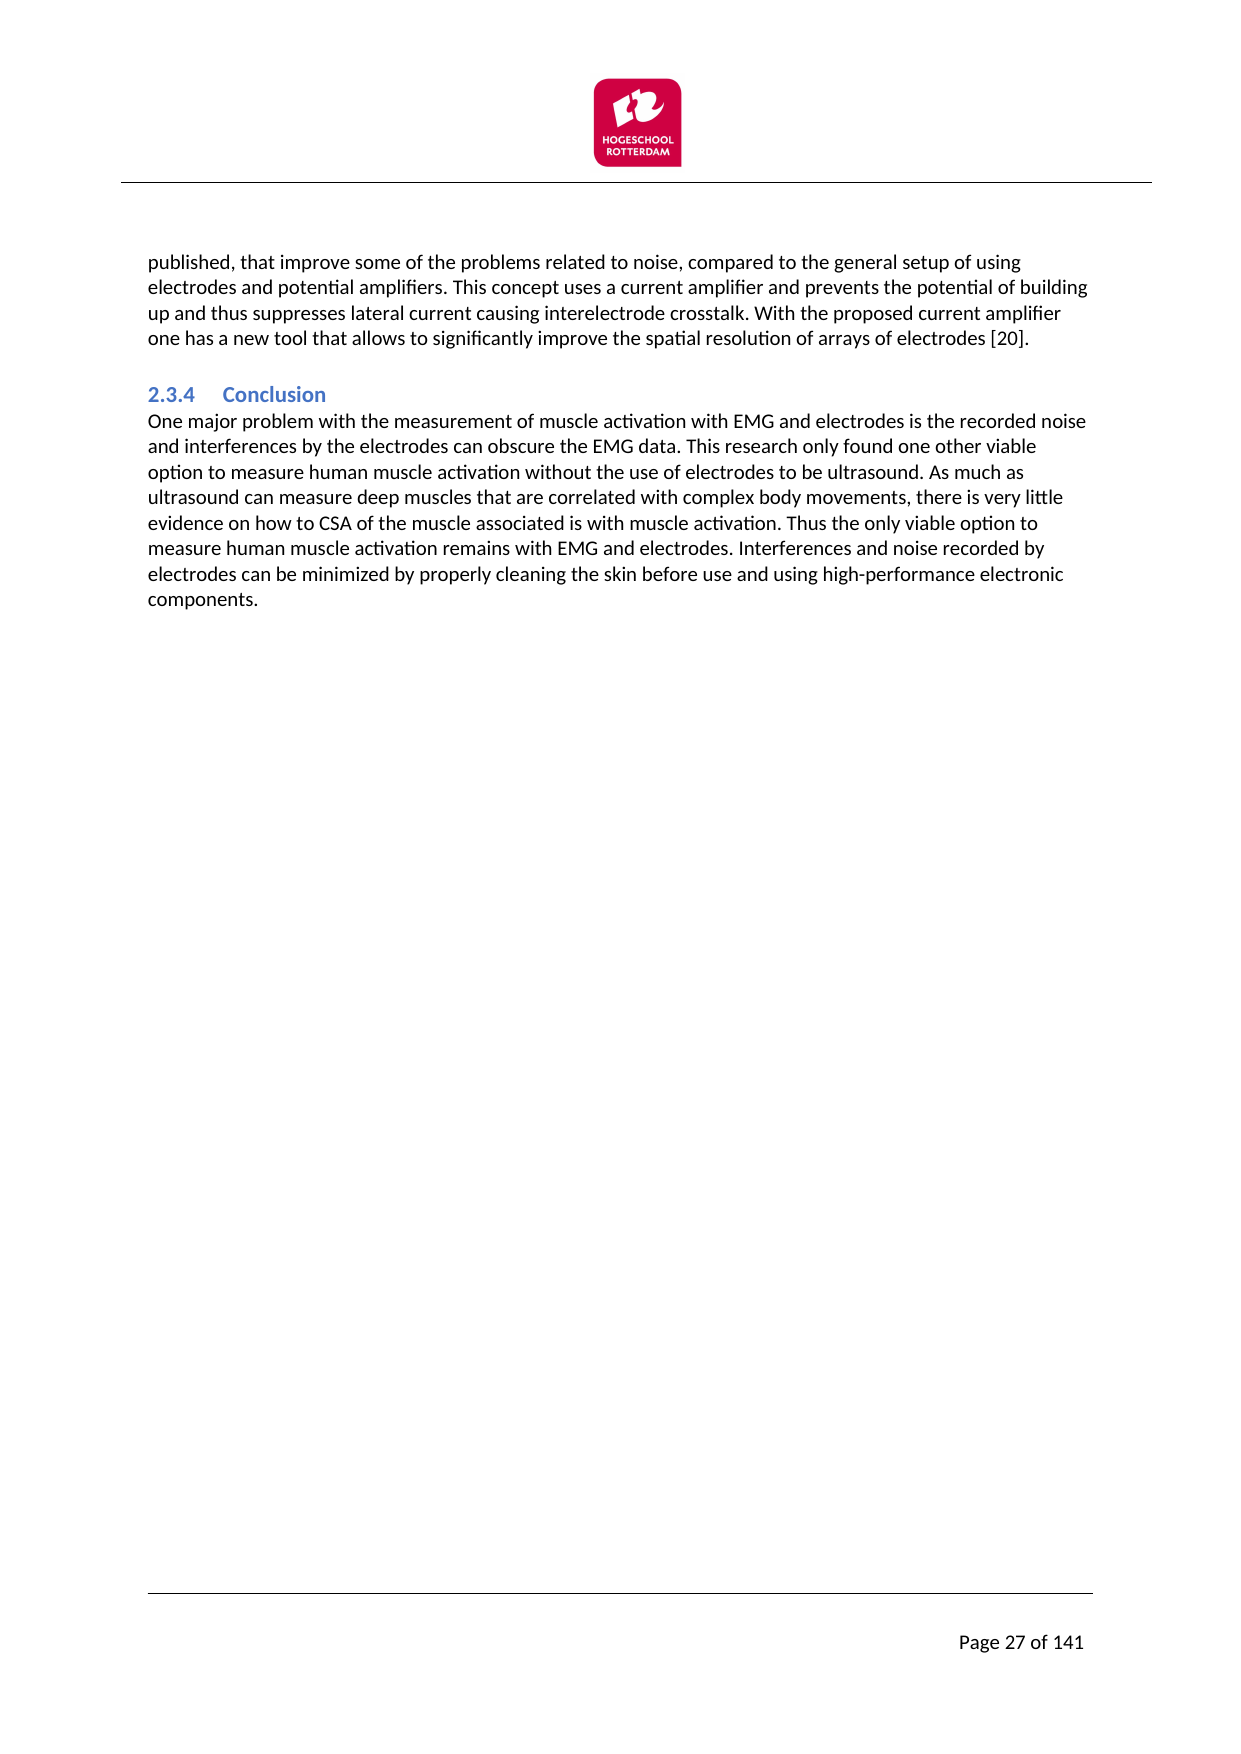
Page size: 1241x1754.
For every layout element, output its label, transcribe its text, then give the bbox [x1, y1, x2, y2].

subtitle Conclusion [148, 380, 1093, 408]
picture [590, 73, 685, 173]
text One major problem with the measurement of muscle activation with EMG and electrodes is the recorded noise and interferences by the electrodes can obscure the EMG data. This research only found one other viable option to measure human muscle activation without the use of electrodes to be ultrasound. As much as ultrasound can measure deep muscles that are correlated with complex body movements, there is very little evidence on how to CSA of the muscle associated is with muscle activation. Thus the only viable option to measure human muscle activation remains with EMG and electrodes. Interferences and noise recorded by electrodes can be minimized by properly cleaning the skin before use and using high-performance electronic components. [148, 408, 1093, 612]
